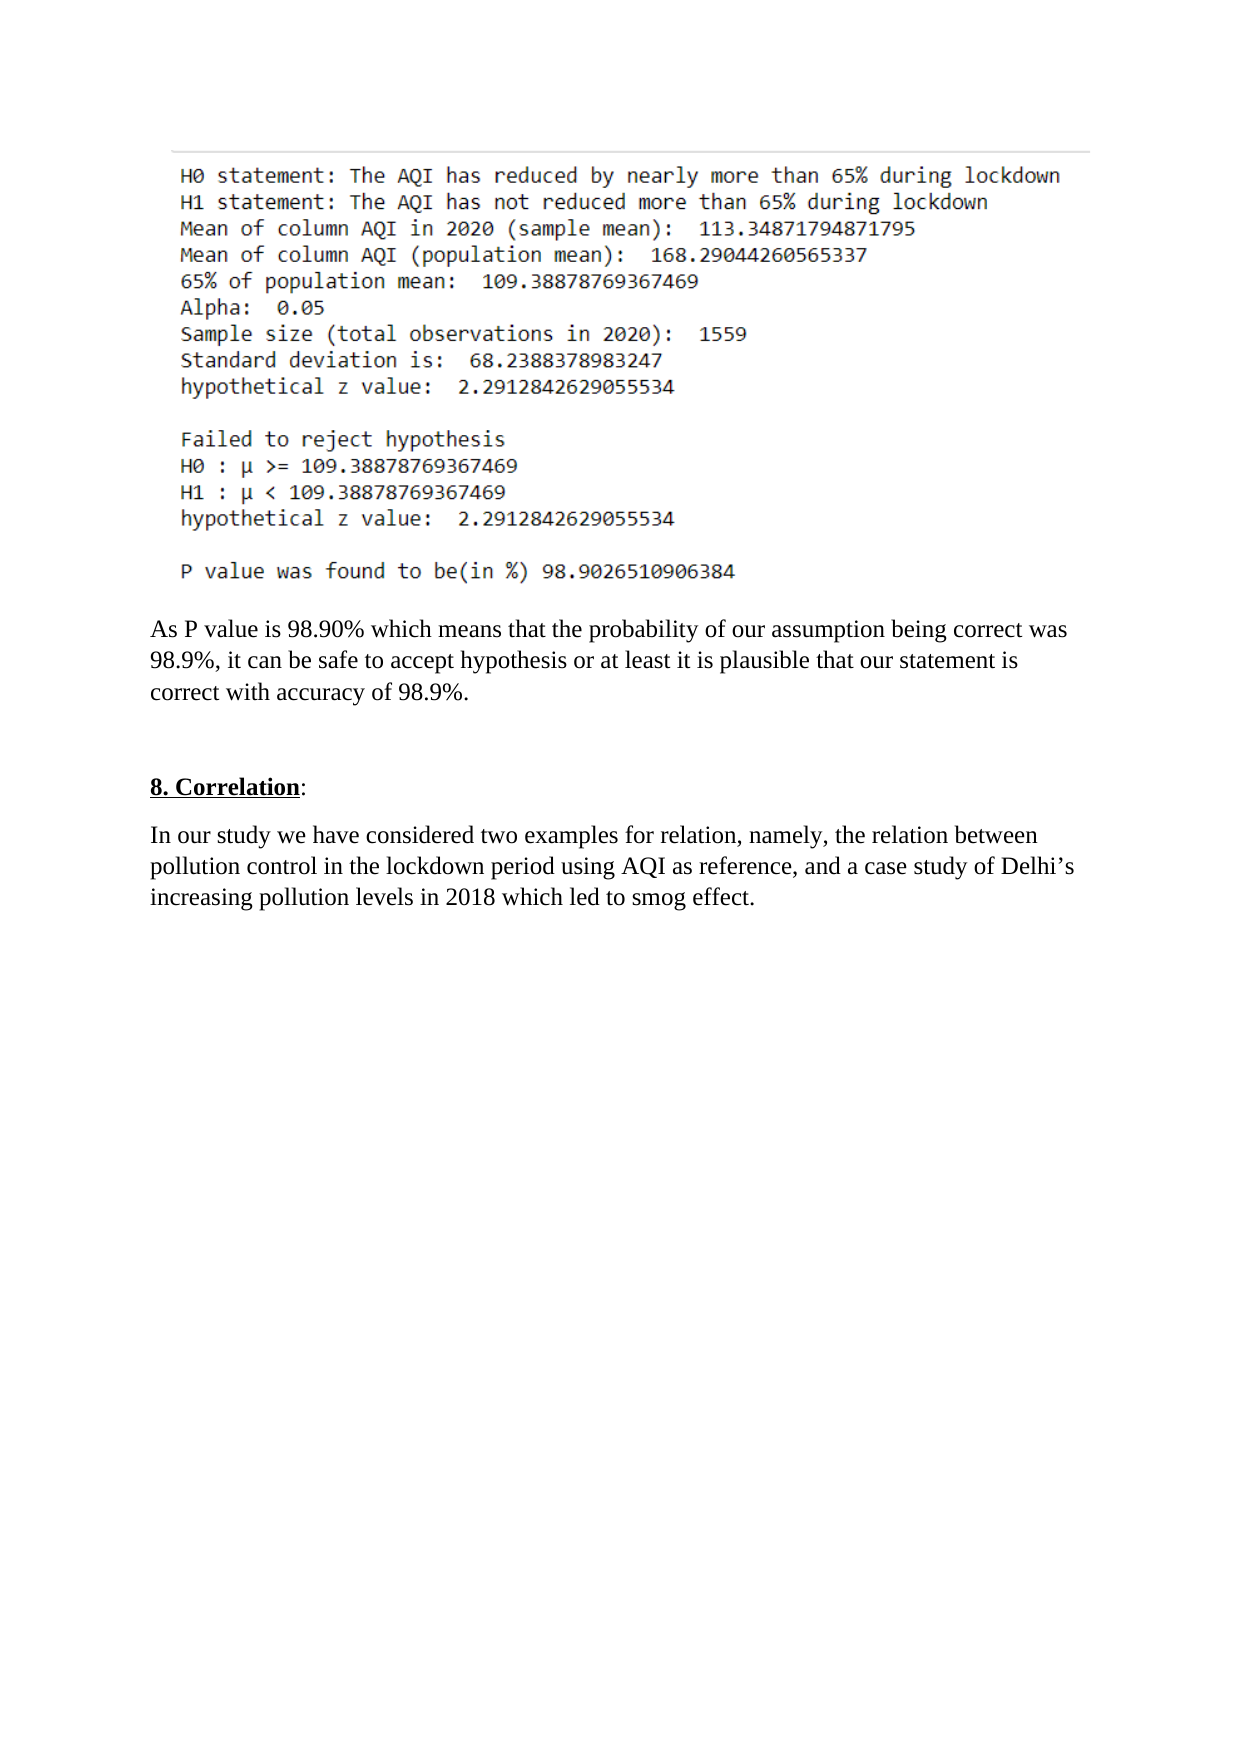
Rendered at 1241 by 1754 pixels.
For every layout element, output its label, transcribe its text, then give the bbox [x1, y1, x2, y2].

text 8. Correlation: [150, 772, 1090, 801]
text In our study we have considered two examples for relation, namely, the relation between pollution control in the lockdown period using AQI as reference, and a case study of Delhi’s increasing pollution levels in 2018 which led to smog effect. [150, 820, 1090, 911]
text As P value is 98.90% which means that the probability of our assumption being correct was 98.9%, it can be safe to accept hypothesis or at least it is plausible that our statement is correct with accuracy of 98.9%. [150, 614, 1090, 705]
picture [150, 150, 1091, 596]
